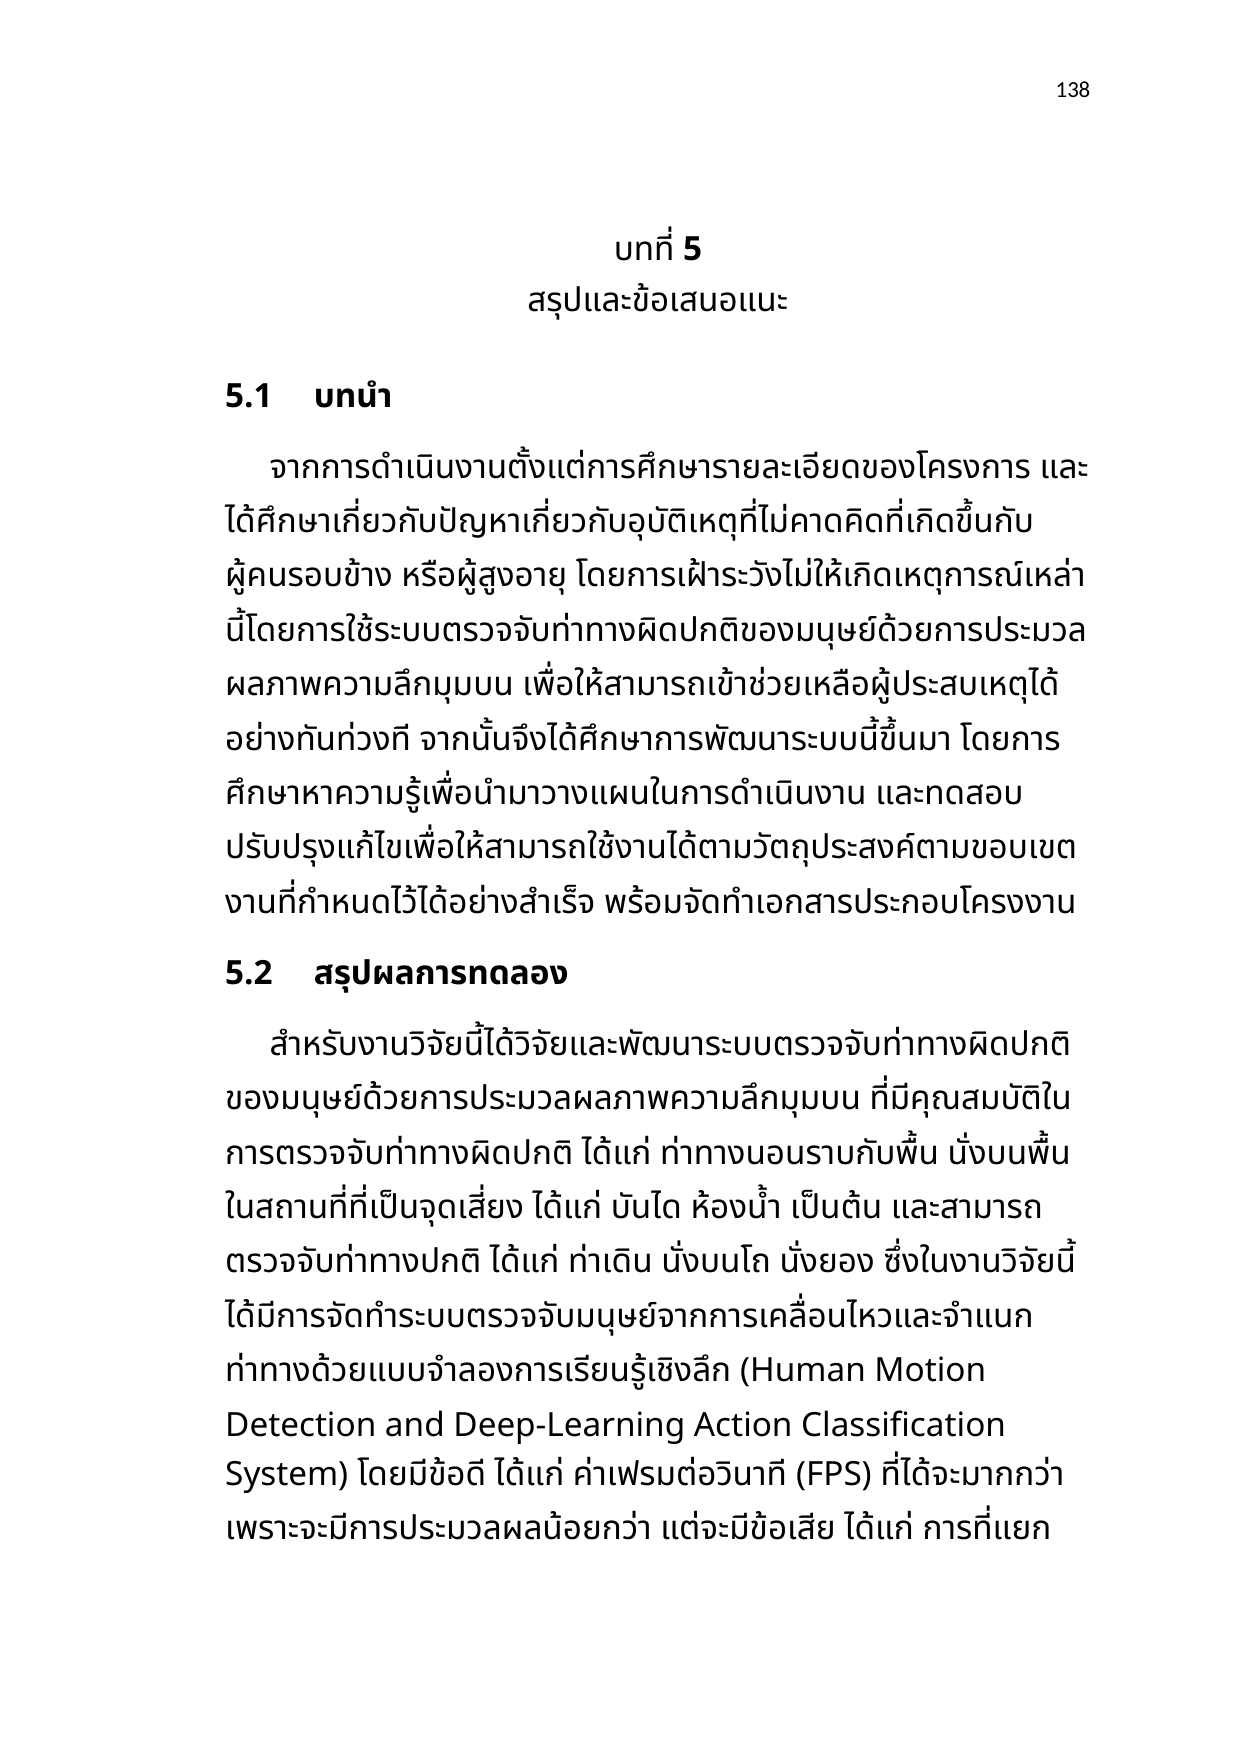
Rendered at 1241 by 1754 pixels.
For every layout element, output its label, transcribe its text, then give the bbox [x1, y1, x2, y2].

subtitle สรุปและข้อเสนอแนะ [225, 276, 1090, 326]
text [225, 1020, 1090, 1555]
subtitle 5.1 บทนำ [225, 371, 1090, 422]
subtitle บทที่ 5 [225, 225, 1090, 276]
subtitle 5.2 สรุปผลการทดลอง [225, 949, 1090, 999]
text จากการดำเนินงานตั้งแต่การศึกษารายละเอียดของโครงการ และได้ศึกษาเกี่ยวกับปัญหาเกี่ยวกับอุบัติเหตุที่ไม่คาดคิดที่เกิดขึ้นกับผู้คนรอบข้าง หรือผู้สูงอายุ โดยการเฝ้าระวังไม่ให้เกิดเหตุการณ์เหล่านี้โดยการใช้ระบบตรวจจับท่าทางผิดปกติของมนุษย์ด้วยการประมวลผลภาพความลึกมุมบน เพื่อให้สามารถเข้าช่วยเหลือผู้ประสบเหตุได้อย่างทันท่วงที จากนั้นจึงได้ศึกษาการพัฒนาระบบนี้ขึ้นมา โดยการศึกษาหาความรู้เพื่อนำมาวางแผนในการดำเนินงาน และทดสอบปรับปรุงแก้ไขเพื่อให้สามารถใช้งานได้ตามวัตถุประสงค์ตามขอบเขตงานที่กำหนดไว้ได้อย่างสำเร็จ พร้อมจัดทำเอกสารประกอบโครงงาน [225, 443, 1090, 928]
